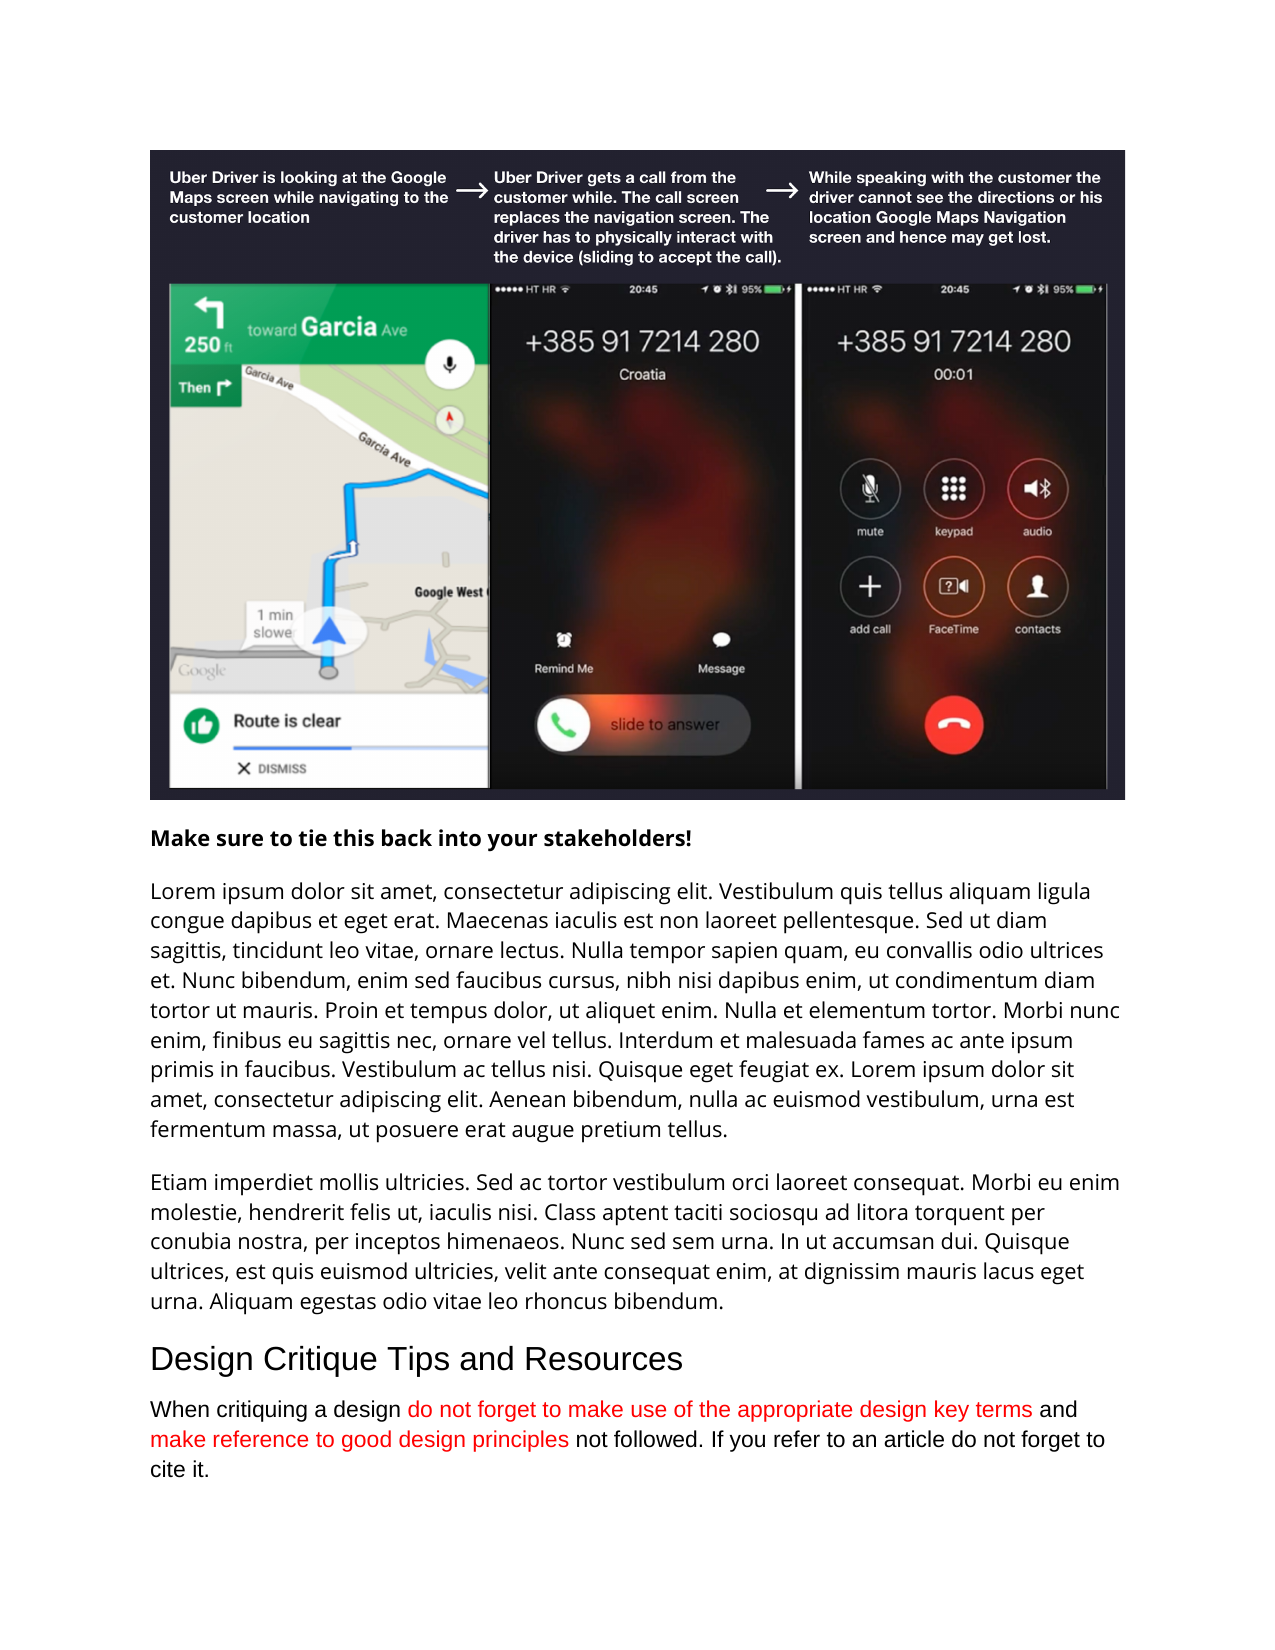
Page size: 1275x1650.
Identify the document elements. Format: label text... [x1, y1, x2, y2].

text Make sure to tie this back into your stakeholders! [150, 823, 1125, 853]
text Etiam imperdiet mollis ultricies. Sed ac tortor vestibulum orci laoreet consequat. Morbi eu enim molestie, hendrerit felis ut, iaculis nisi. Class aptent taciti sociosqu ad litora torquent per conubia nostra, per inceptos himenaeos. Nunc sed sem urna. In ut accumsan dui. Quisque ultrices, est quis euismod ultricies, velit ante consequat enim, at dignissim mauris lacus eget urna. Aliquam egestas odio vitae leo rhoncus bibendum. [150, 1167, 1125, 1316]
text Lorem ipsum dolor sit amet, consectetur adipiscing elit. Vestibulum quis tellus aliquam ligula congue dapibus et eget erat. Maecenas iaculis est non laoreet pellentesque. Sed ut diam sagittis, tincidunt leo vitae, ornare lectus. Nulla tempor sapien quam, eu convallis odio ultrices et. Nunc bibendum, enim sed faucibus cursus, nibh nisi dapibus enim, ut condimentum diam tortor ut mauris. Proin et tempus dolor, ut aliquet enim. Nulla et elementum tortor. Morbi nunc enim, finibus eu sagittis nec, ornare vel tellus. Interdum et malesuada fames ac ante ipsum primis in faucibus. Vestibulum ac tellus nisi. Quisque eget feugiat ex. Lorem ipsum dolor sit amet, consectetur adipiscing elit. Aenean bibendum, nulla ac euismod vestibulum, urna est fermentum massa, ut posuere erat augue pretium tellus. [150, 876, 1125, 1144]
subtitle Design Critique Tips and Resources [150, 1338, 1125, 1377]
text When critiquing a design do not forget to make use of the appropriate design key terms and make reference to good design principles not followed. If you refer to an article do not forget to cite it. [150, 1396, 1125, 1482]
picture [150, 150, 1125, 800]
